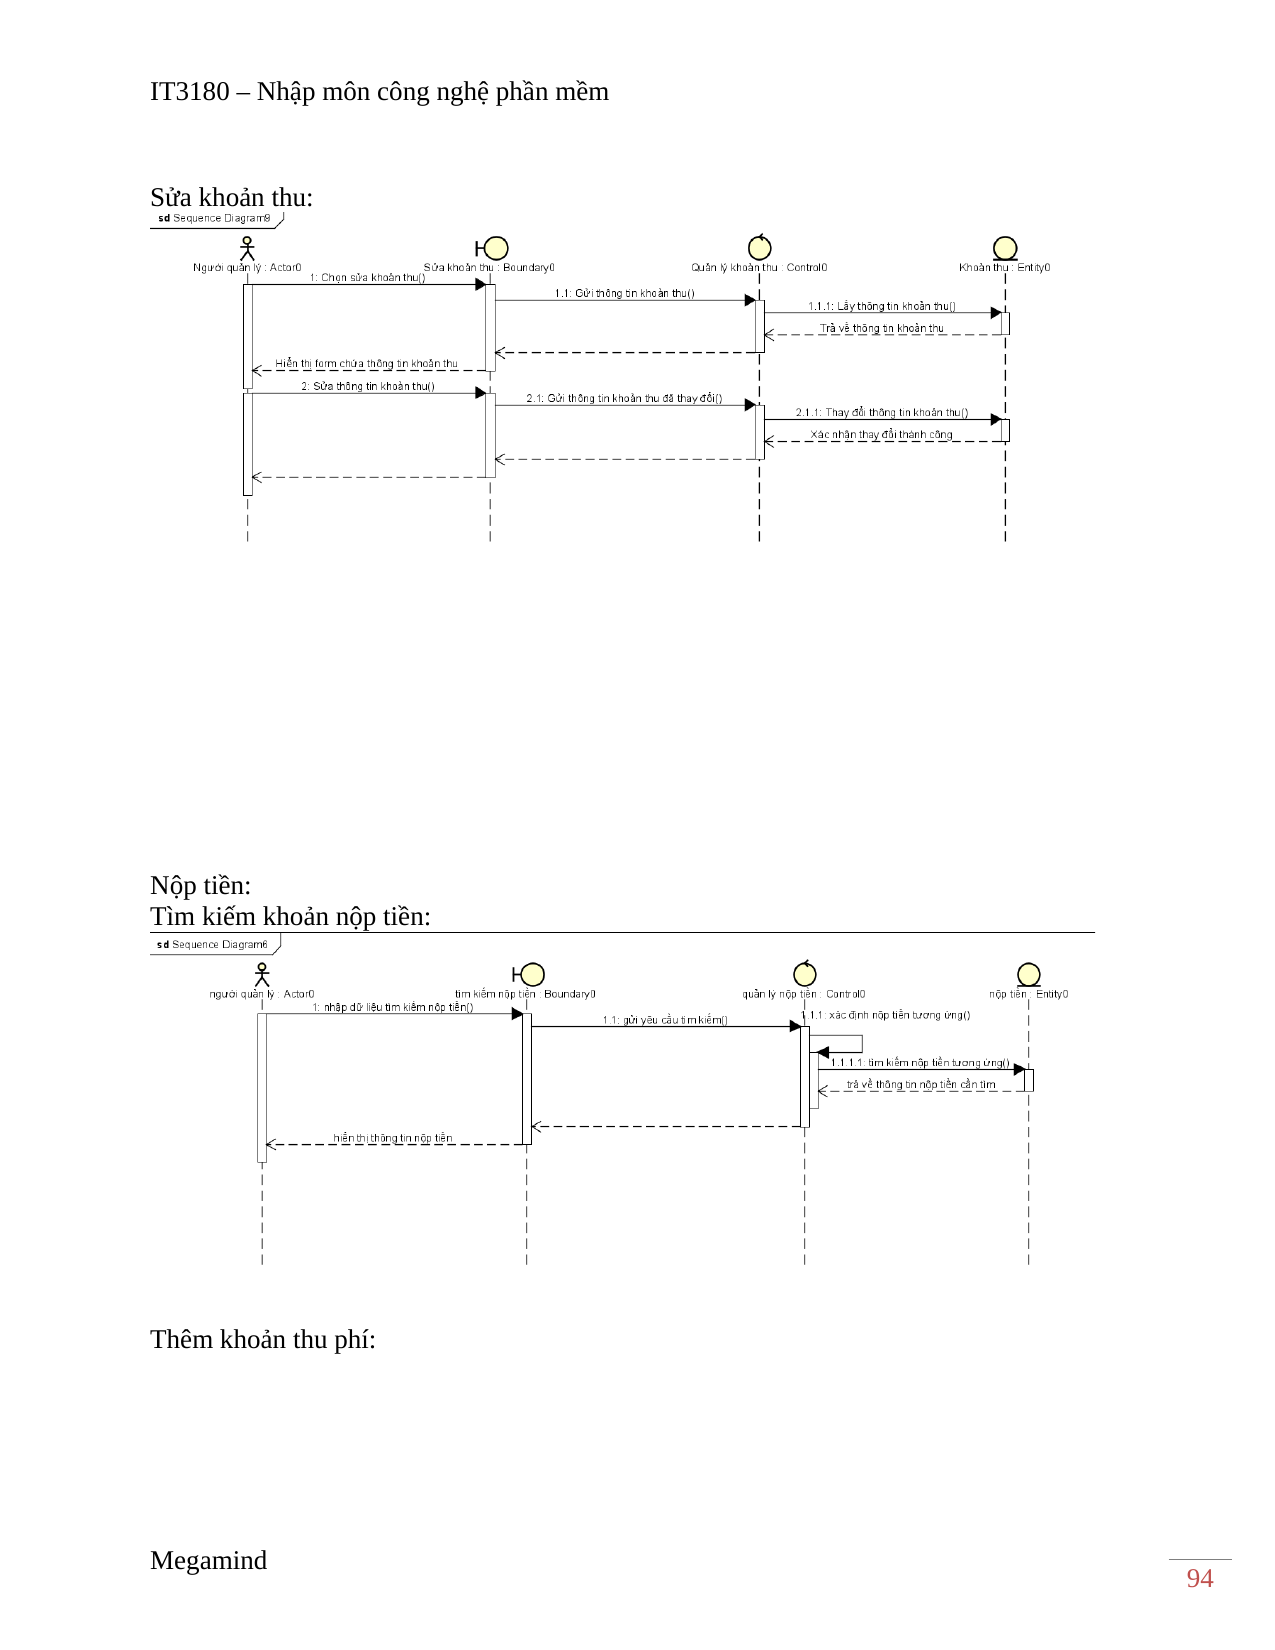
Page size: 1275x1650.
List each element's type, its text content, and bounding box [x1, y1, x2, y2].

picture [150, 212, 1096, 558]
picture [150, 931, 1096, 1293]
text Tìm kiếm khoản nộp tiền: [150, 900, 1125, 931]
text Thêm khoản thu phí: [150, 1323, 1125, 1354]
text Sửa khoản thu: [150, 181, 1125, 212]
text Nộp tiền: [150, 869, 1125, 900]
